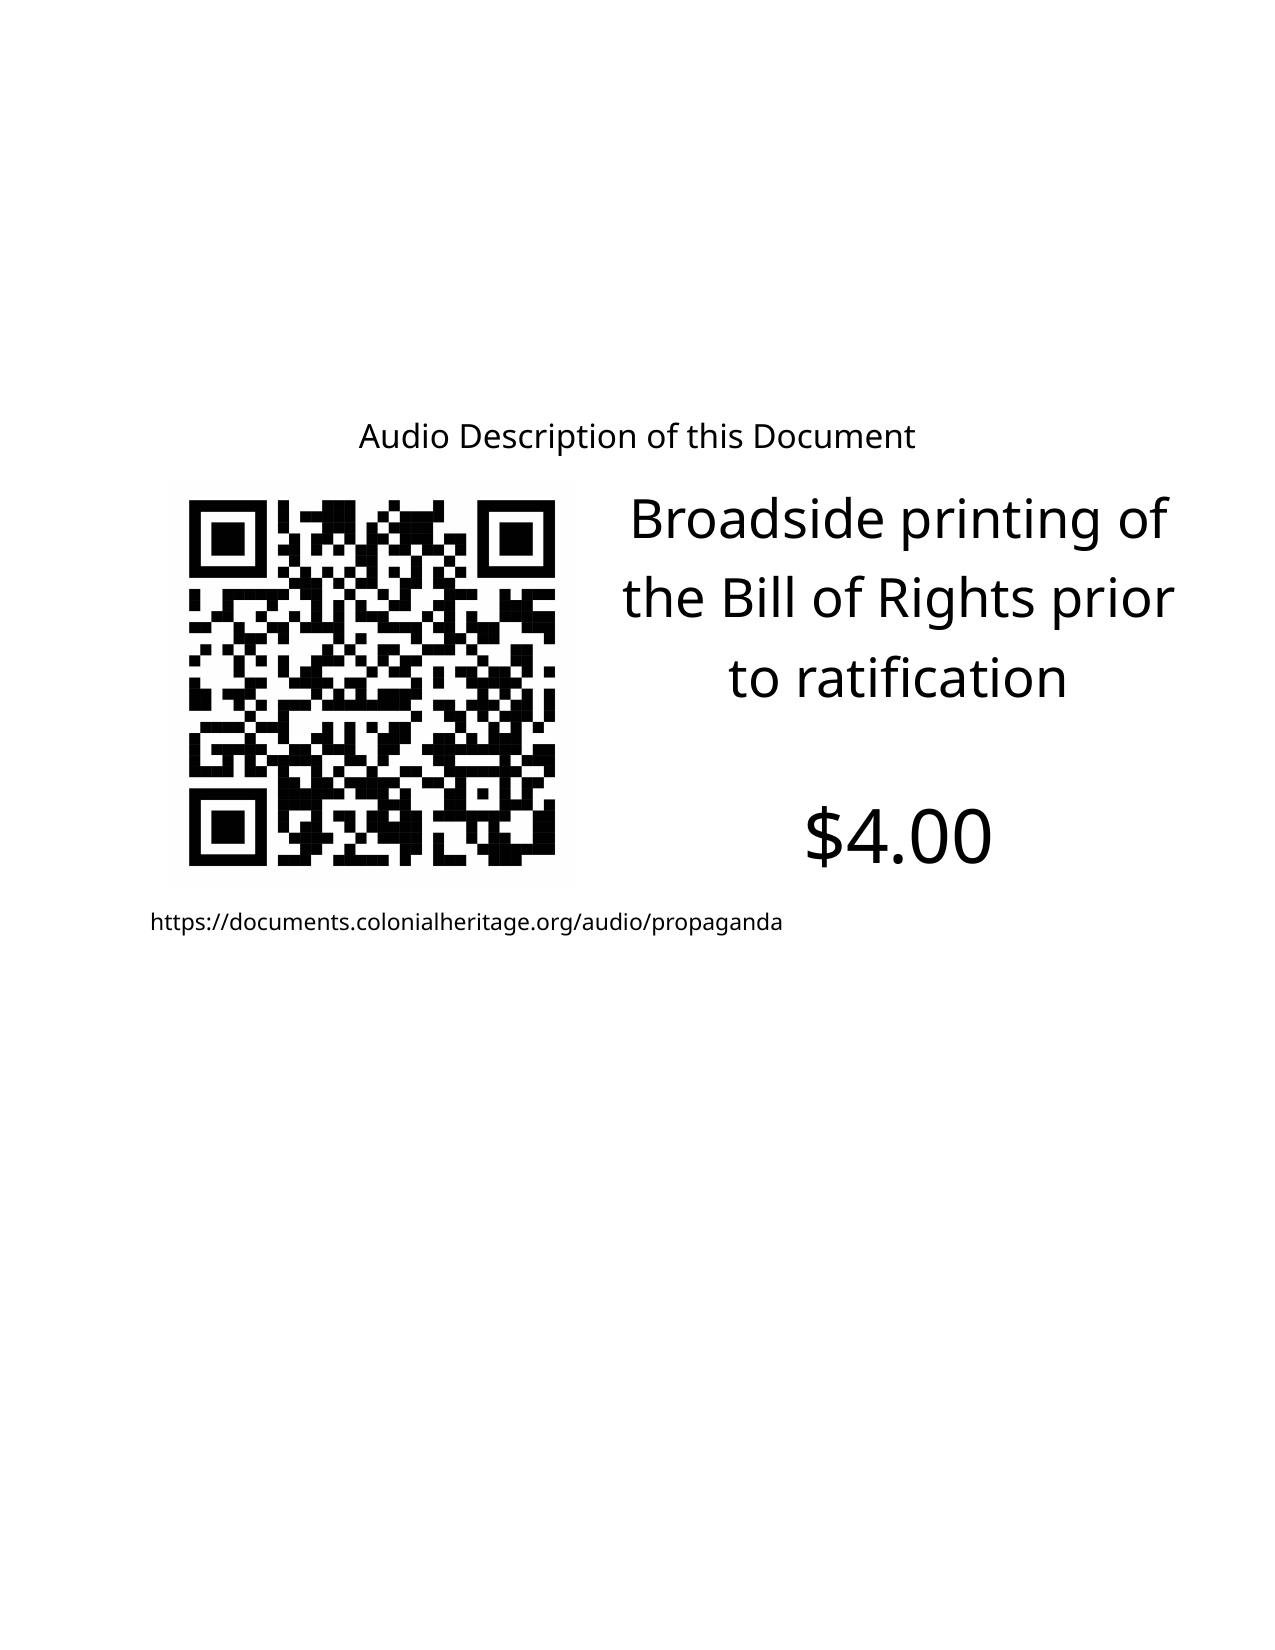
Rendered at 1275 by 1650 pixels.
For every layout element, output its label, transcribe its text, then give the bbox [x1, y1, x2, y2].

picture [167, 478, 577, 888]
table_header Broadside printing of the Bill of Rights prior to ratification $4.00 [609, 478, 1189, 906]
text Audio Description of this Document [150, 412, 1125, 458]
text https://documents.colonialheritage.org/audio/propaganda [150, 906, 1125, 937]
table_header [150, 478, 609, 906]
